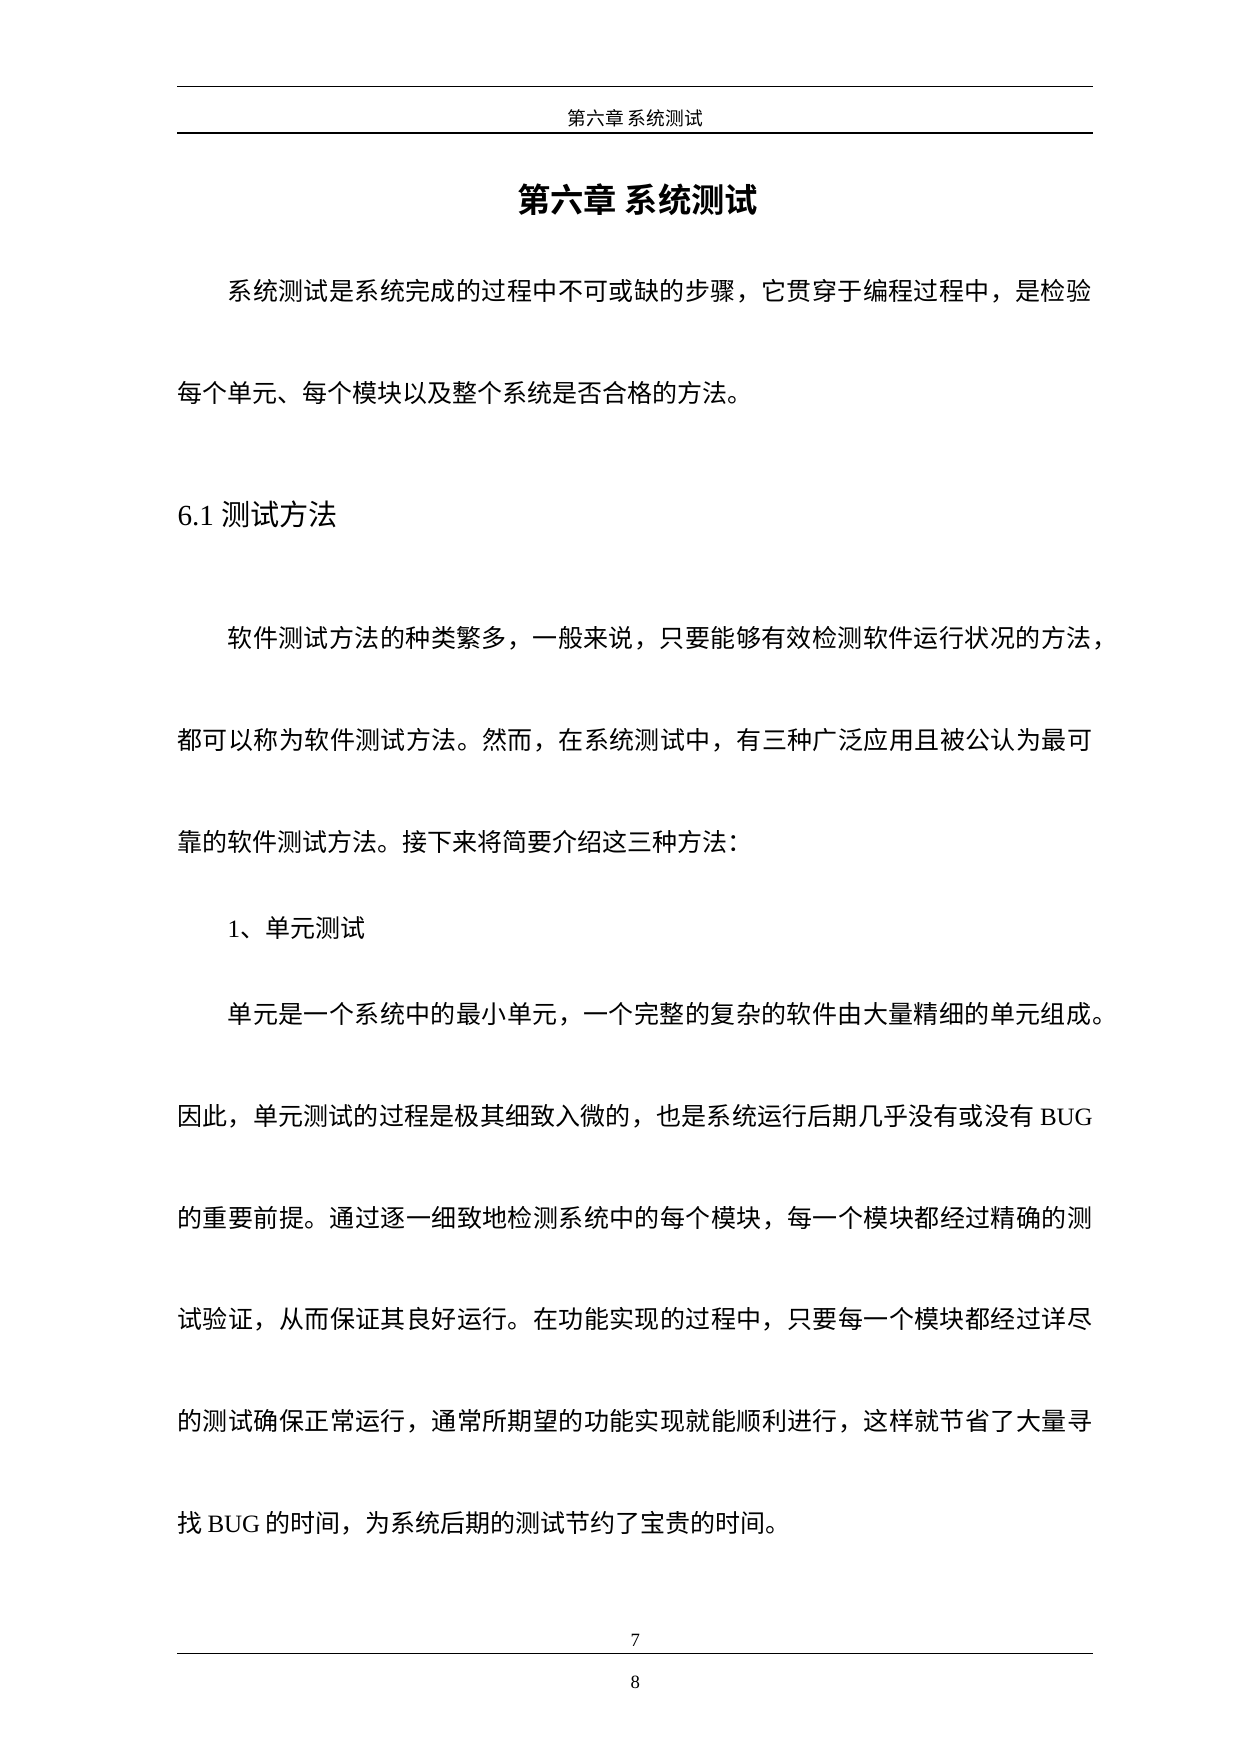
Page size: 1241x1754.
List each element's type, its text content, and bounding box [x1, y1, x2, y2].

text 软件测试方法的种类繁多，一般来说，只要能够有效检测软件运行状况的方法，都可以称为软件测试方法。然而，在系统测试中，有三种广泛应用且被公认为最可靠的软件测试方法。接下来将简要介绍这三种方法： [177, 603, 1093, 874]
text 第六章 系统测试 [177, 164, 1093, 232]
text 单元是一个系统中的最小单元，一个完整的复杂的软件由大量精细的单元组成。因此，单元测试的过程是极其细致入微的，也是系统运行后期几乎没有或没有BUG的重要前提。通过逐一细致地检测系统中的每个模块，每一个模块都经过精确的测试验证，从而保证其良好运行。在功能实现的过程中，只要每一个模块都经过详尽的测试确保正常运行，通常所期望的功能实现就能顺利进行，这样就节省了大量寻找BUG的时间，为系统后期的测试节约了宝贵的时间。 [177, 978, 1093, 1556]
subtitle 6.1 测试方法 [177, 479, 1093, 547]
text 系统测试是系统完成的过程中不可或缺的步骤，它贯穿于编程过程中，是检验每个单元、每个模块以及整个系统是否合格的方法。 [177, 256, 1093, 426]
text 1、单元测试 [177, 892, 1093, 960]
